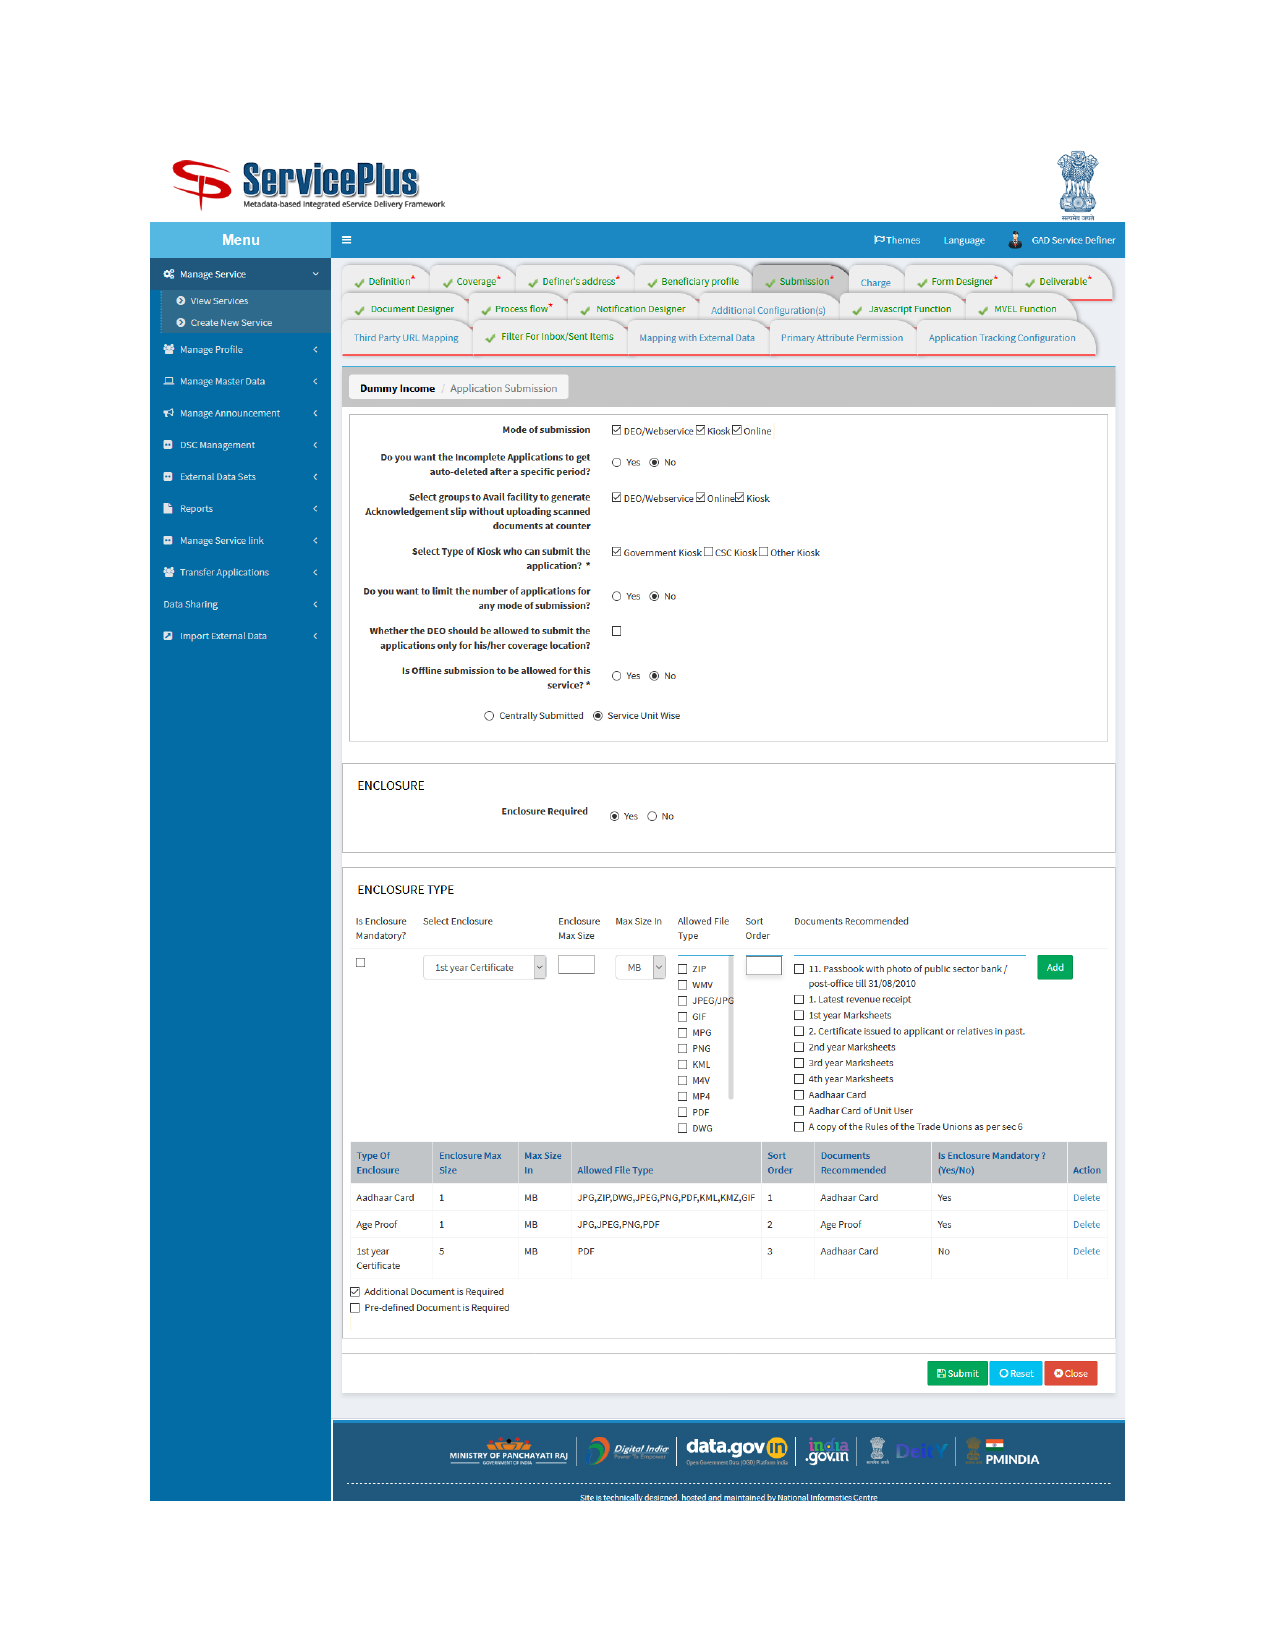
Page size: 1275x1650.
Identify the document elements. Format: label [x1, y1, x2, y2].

picture [150, 150, 1125, 1501]
